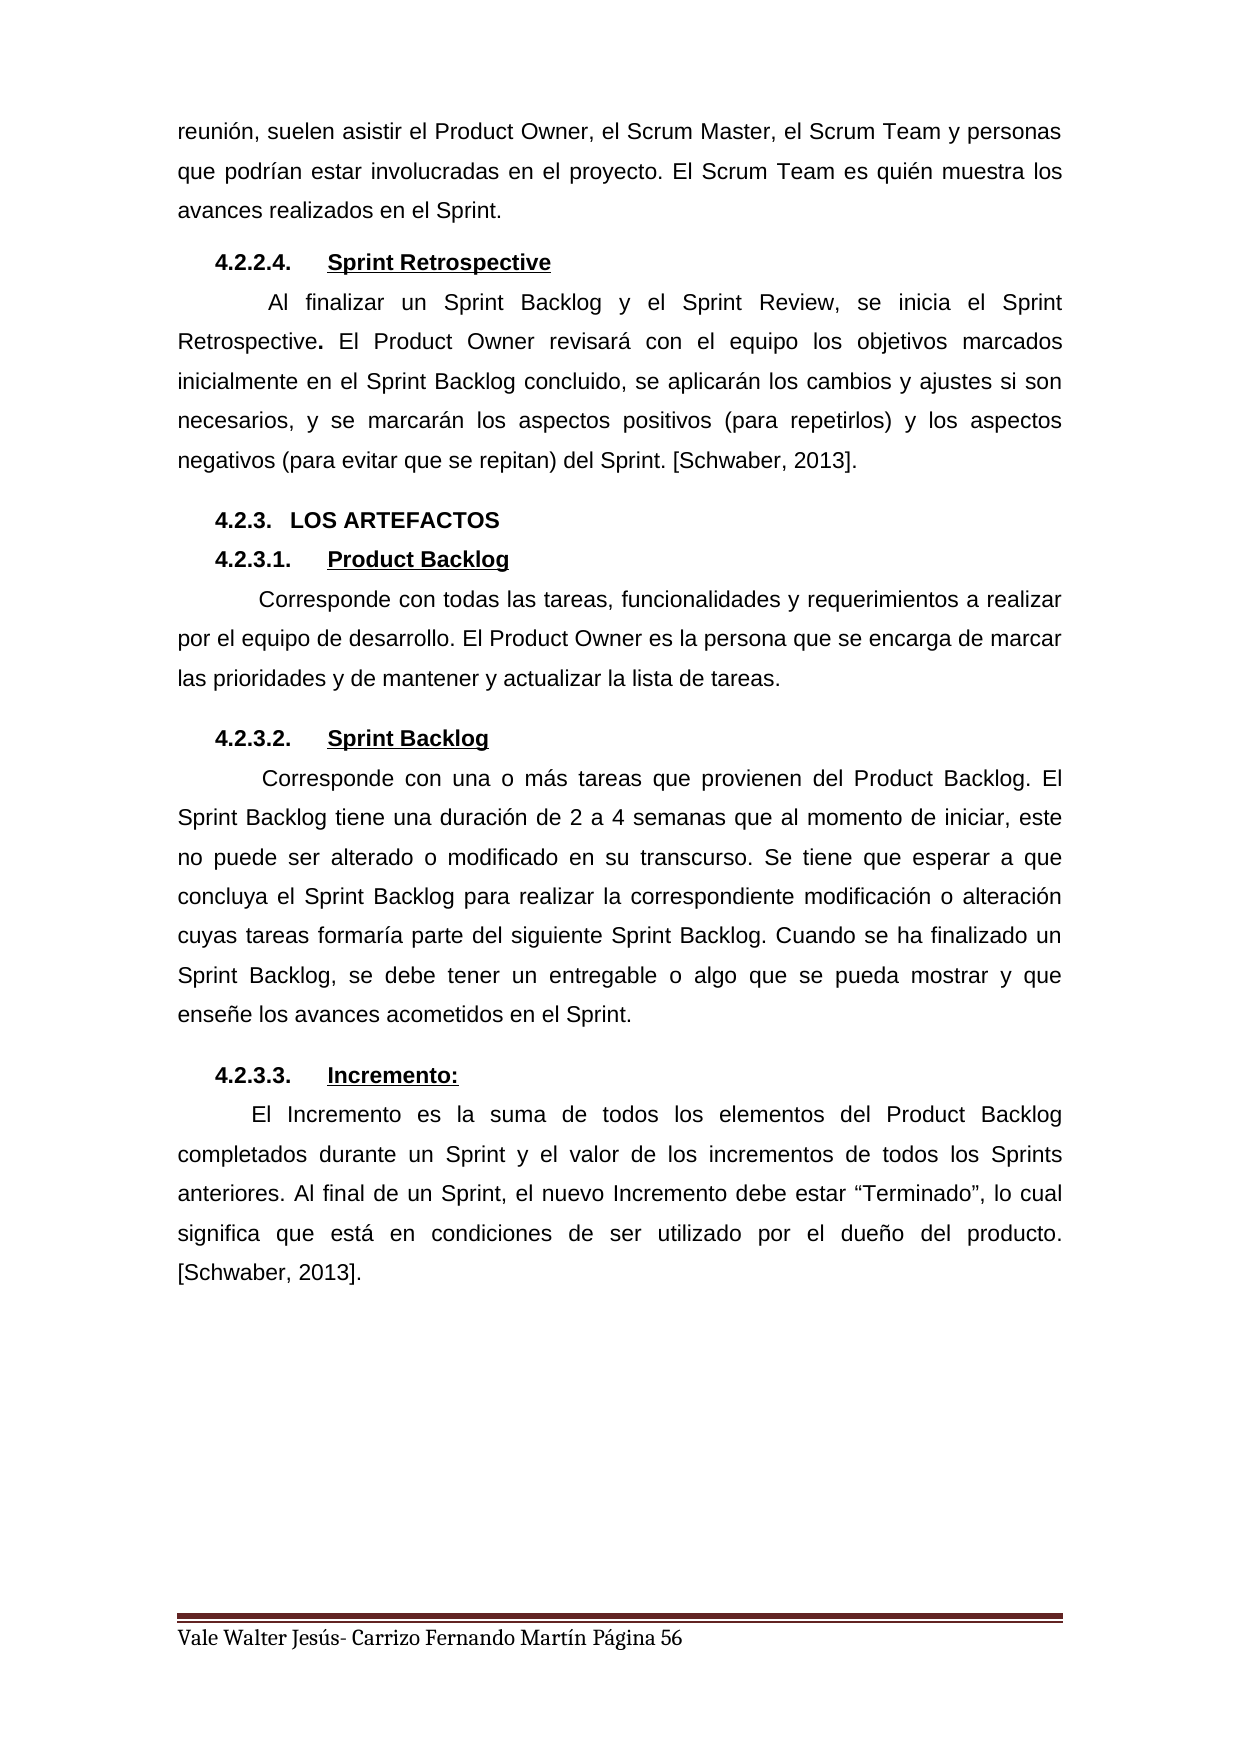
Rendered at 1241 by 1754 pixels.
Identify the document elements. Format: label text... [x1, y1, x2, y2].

text Al finalizar un Sprint Backlog y el Sprint Review, se inicia el Sprint Retrospective. El Product Owner revisará con el equipo los objetivos marcados inicialmente en el Sprint Backlog concluido, se aplicarán los cambios y ajustes si son necesarios, y se marcarán los aspectos positivos (para repetirlos) y los aspectos negativos (para evitar que se repitan) del Sprint. [Schwaber, 2013]. [177, 289, 1063, 473]
text Corresponde con todas las tareas, funcionalidades y requerimientos a realizar por el equipo de desarrollo. El Product Owner es la persona que se encarga de marcar las prioridades y de mantener y actualizar la lista de tareas. [177, 586, 1063, 691]
list Sprint Retrospective [215, 249, 1063, 276]
text Corresponde con una o más tareas que provienen del Product Backlog. El Sprint Backlog tiene una duración de 2 a 4 semanas que al momento de iniciar, este no puede ser alterado o modificado en su transcurso. Se tiene que esperar a que concluya el Sprint Backlog para realizar la correspondiente modificación o alteración cuyas tareas formaría parte del siguiente Sprint Backlog. Cuando se ha finalizado un Sprint Backlog, se debe tener un entregable o algo que se pueda mostrar y que enseñe los avances acometidos en el Sprint. [177, 764, 1063, 1028]
list LOS ARTEFACTOS [215, 507, 1063, 533]
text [177, 118, 1063, 223]
text El Incremento es la suma de todos los elementos del Product Backlog completados durante un Sprint y el valor de los incrementos de todos los Sprints anteriores. Al final de un Sprint, el nuevo Incremento debe estar “Terminado”, lo cual significa que está en condiciones de ser utilizado por el dueño del producto. [Schwaber, 2013]. [177, 1101, 1063, 1286]
list Product Backlog [215, 546, 1063, 573]
list Sprint Backlog [215, 725, 1063, 751]
list Incremento: [215, 1062, 1063, 1088]
